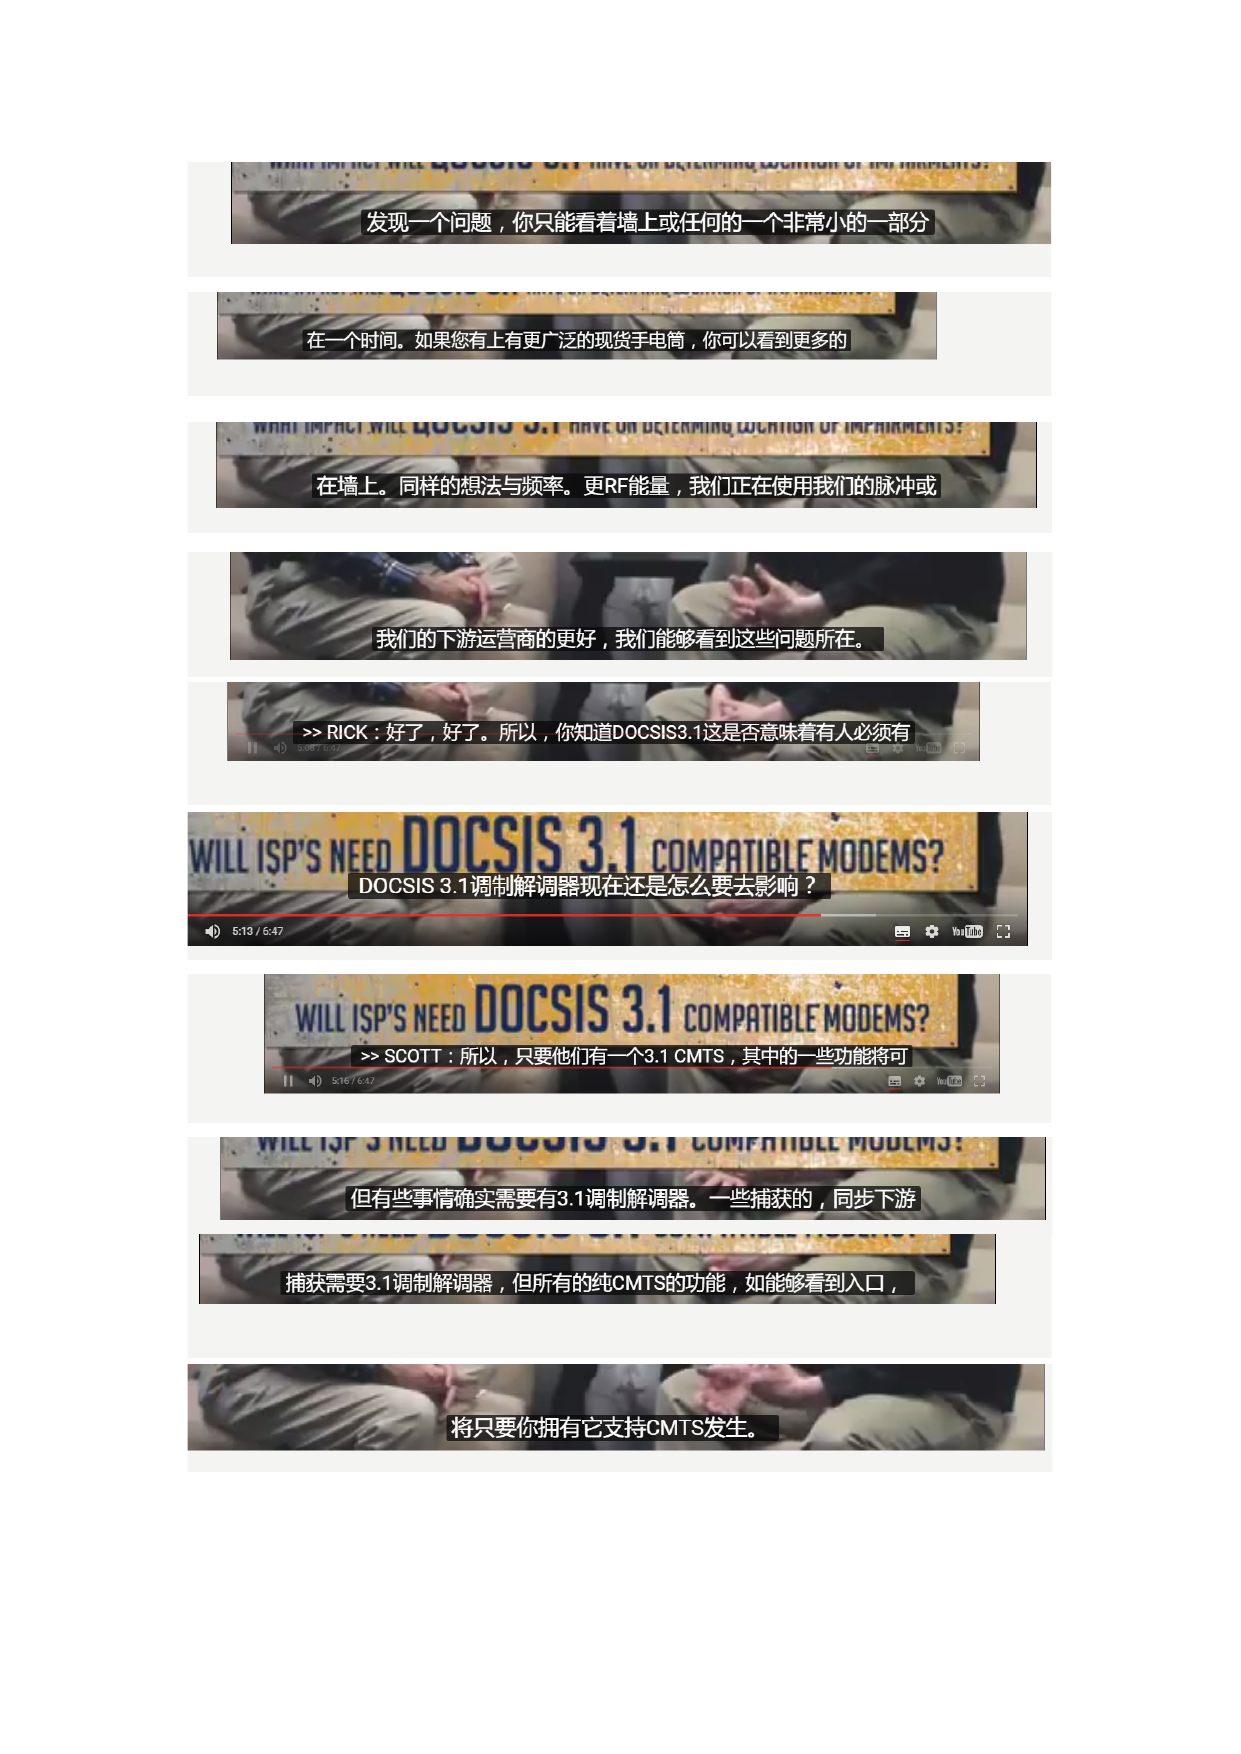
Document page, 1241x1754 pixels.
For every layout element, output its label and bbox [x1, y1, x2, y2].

picture [187, 682, 1051, 805]
picture [187, 1137, 1053, 1358]
picture [187, 812, 1052, 960]
picture [187, 292, 1052, 396]
picture [187, 162, 1052, 277]
picture [187, 974, 1052, 1123]
picture [187, 422, 1052, 533]
picture [187, 1364, 1053, 1472]
picture [187, 552, 1053, 677]
